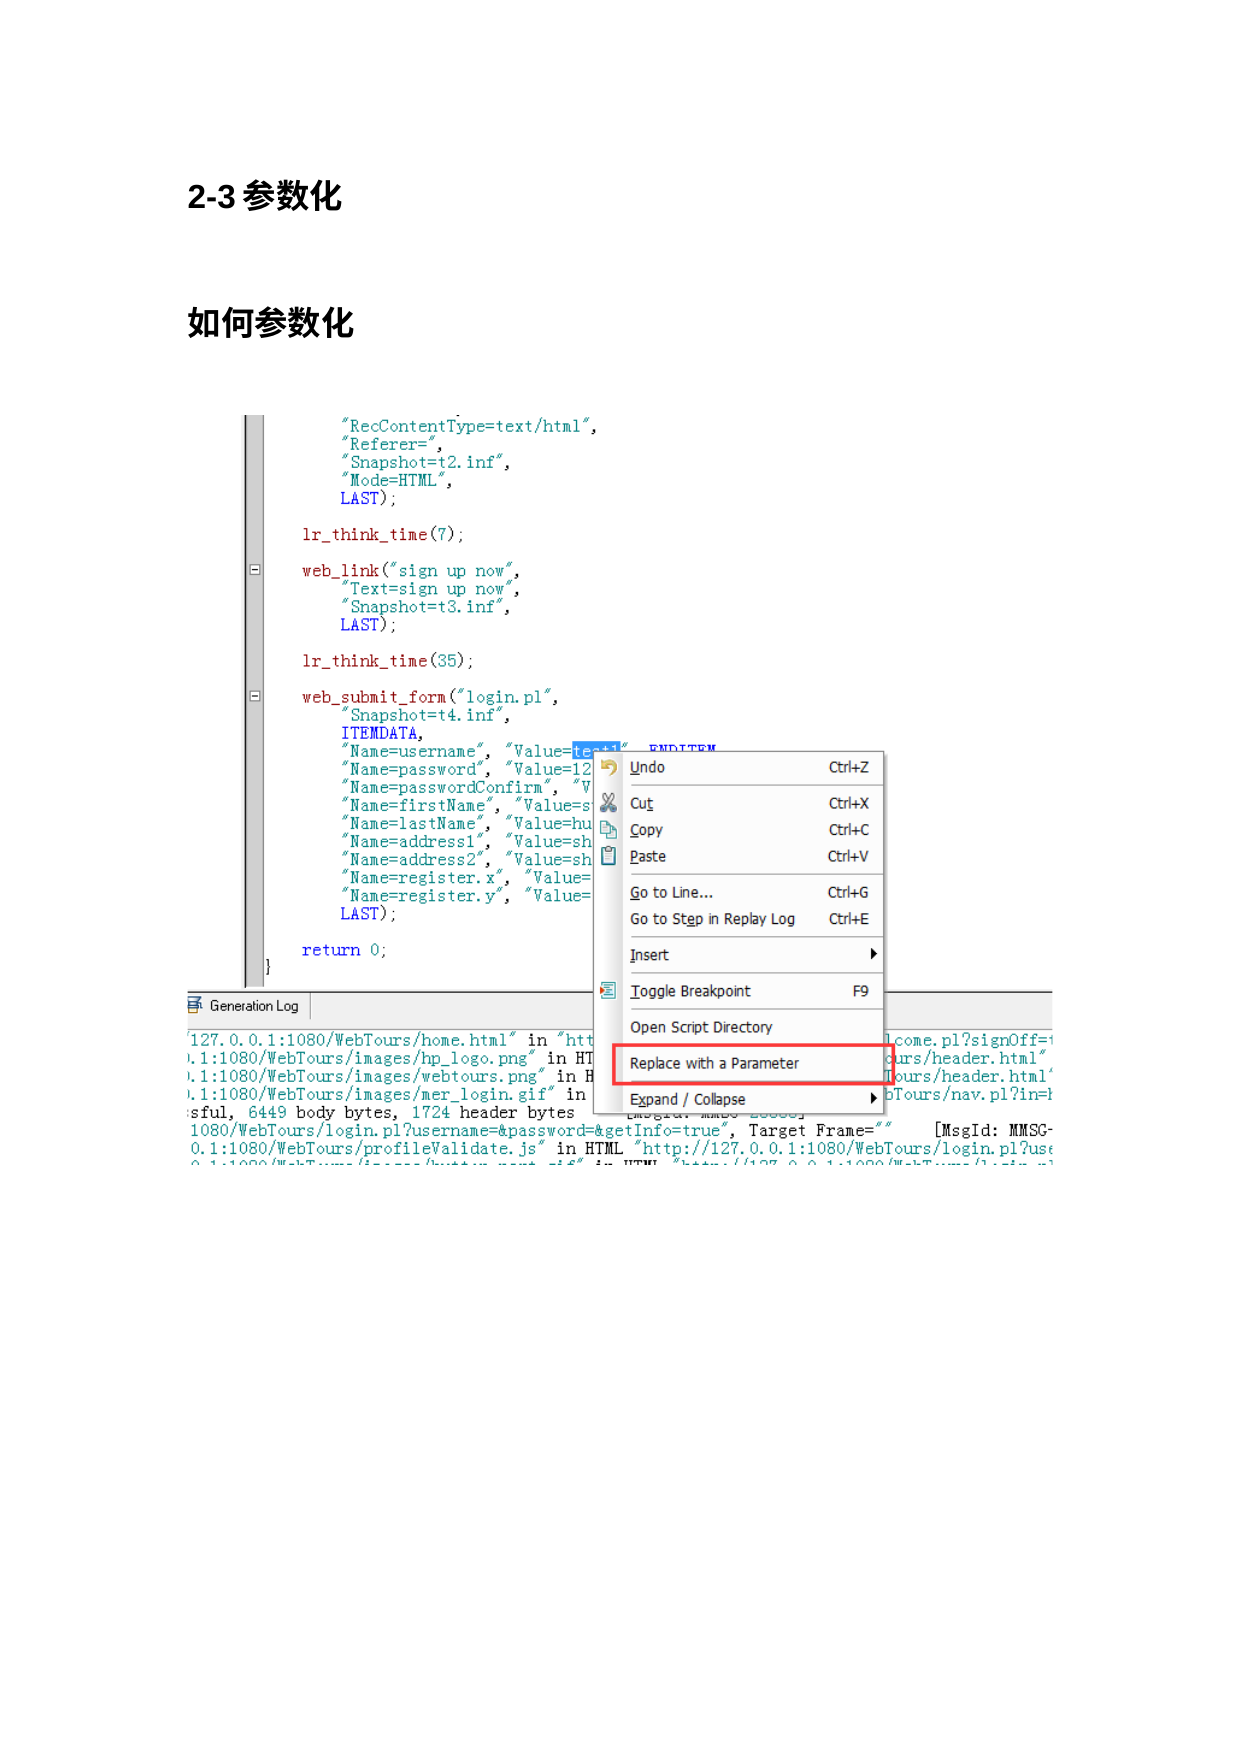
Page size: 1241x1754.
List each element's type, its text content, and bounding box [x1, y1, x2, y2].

picture [187, 415, 1053, 1165]
subtitle 2-3参数化 [187, 162, 1053, 227]
subtitle 如何参数化 [187, 289, 1053, 354]
